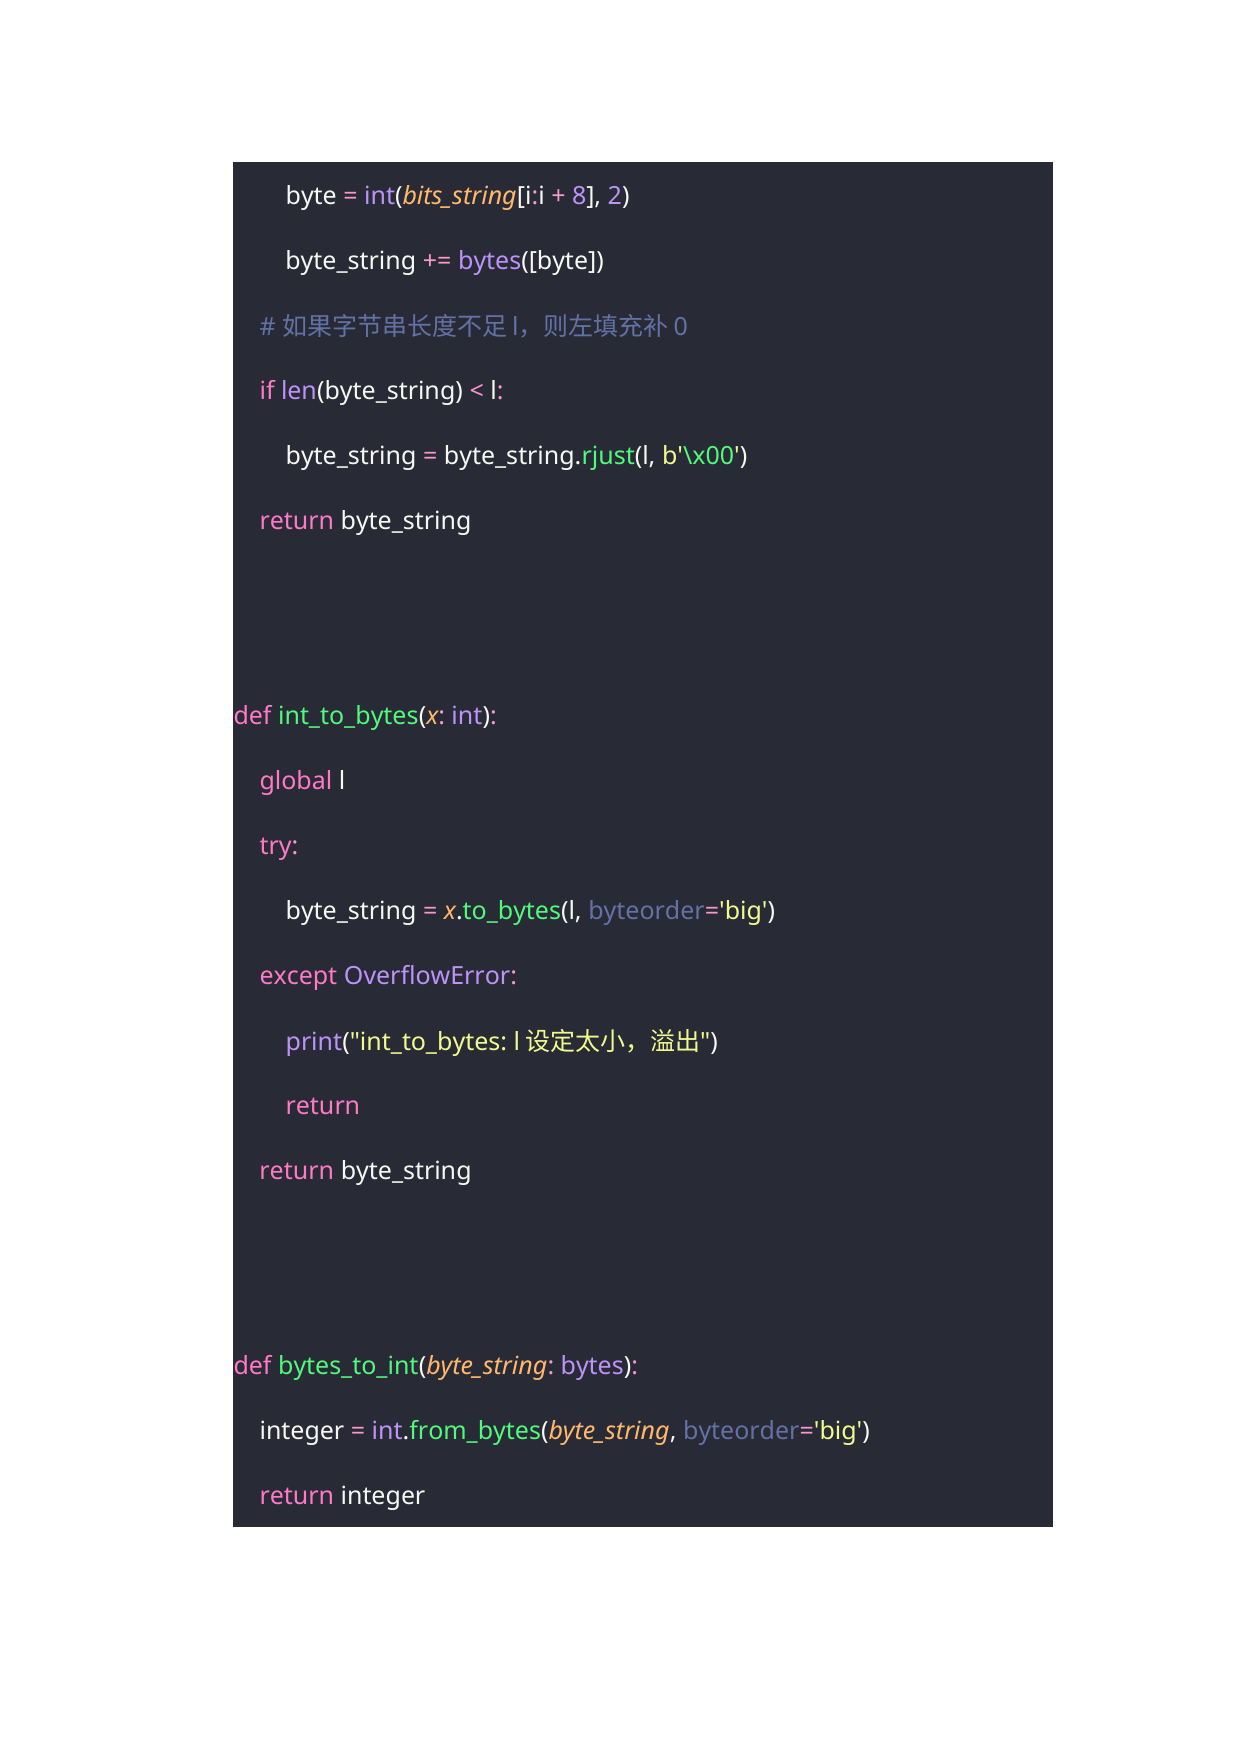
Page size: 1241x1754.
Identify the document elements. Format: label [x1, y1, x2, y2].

text [233, 162, 1053, 1527]
